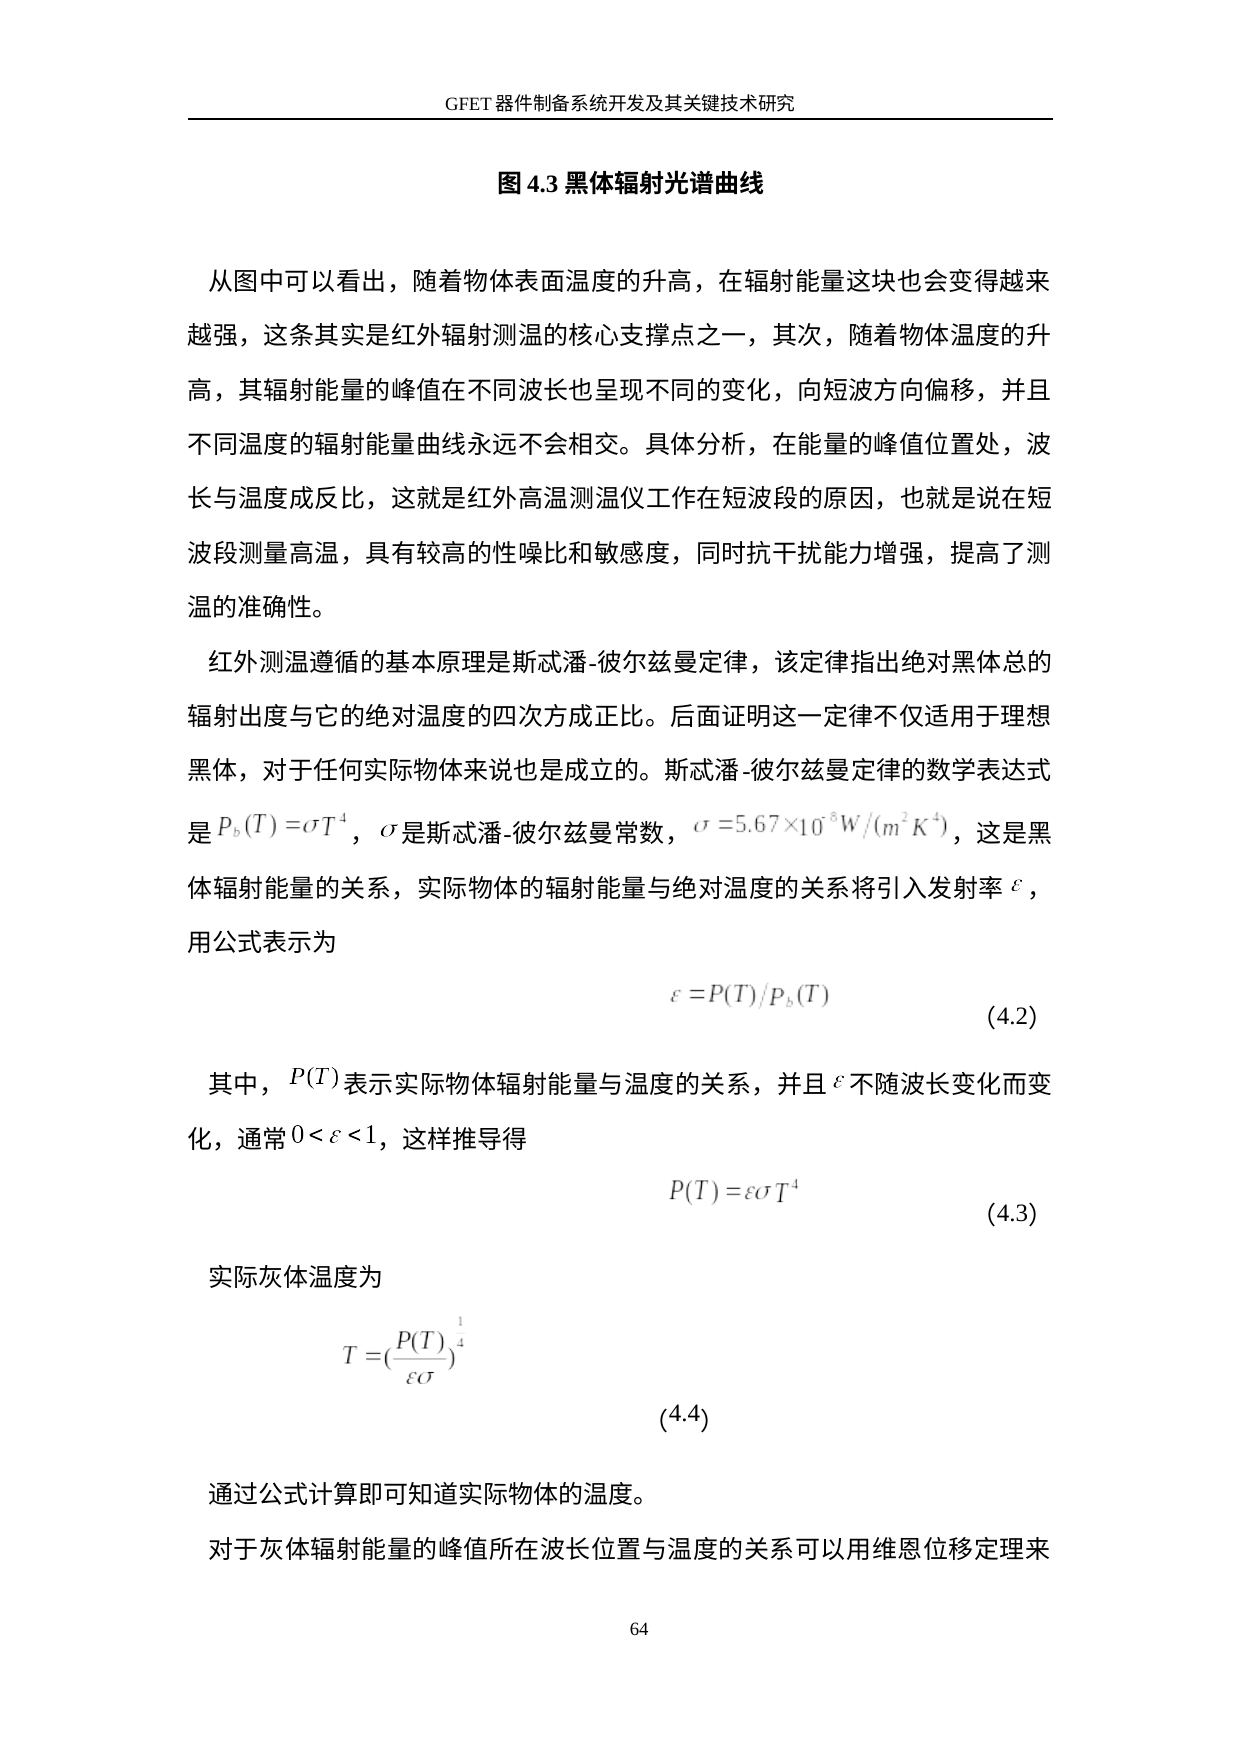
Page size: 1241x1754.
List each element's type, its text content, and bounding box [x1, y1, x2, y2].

text （4.2） [187, 977, 1053, 1035]
text 其中，表示实际物体辐射能量与温度的关系，并且不随波长变化而变化，通常，这样推导得 [187, 1060, 1053, 1156]
text 通过公式计算即可知道实际物体的温度。 [187, 1475, 1053, 1511]
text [187, 1529, 1053, 1565]
text 图4.3 黑体辐射光谱曲线 [187, 164, 1053, 200]
text 实际灰体温度为 [187, 1257, 1053, 1293]
text 从图中可以看出，随着物体表面温度的升高，在辐射能量这块也会变得越来越强，这条其实是红外辐射测温的核心支撑点之一，其次，随着物体温度的升高，其辐射能量的峰值在不同波长也呈现不同的变化，向短波方向偏移，并且不同温度的辐射能量曲线永远不会相交。具体分析，在能量的峰值位置处，波长与温度成反比，这就是红外高温测温仪工作在短波段的原因，也就是说在短波段测量高温，具有较高的性噪比和敏感度，同时抗干扰能力增强，提高了测温的准确性。 [187, 261, 1053, 624]
text 红外测温遵循的基本原理是斯忒潘-彼尔兹曼定律，该定律指出绝对黑体总的辐射出度与它的绝对温度的四次方成正比。后面证明这一定律不仅适用于理想黑体，对于任何实际物体来说也是成立的。斯忒潘-彼尔兹曼定律的数学表达式是，是斯忒潘-彼尔兹曼常数，，这是黑体辐射能量的关系，实际物体的辐射能量与绝对温度的关系将引入发射率，用公式表示为 [187, 642, 1053, 959]
text （4.3） [187, 1174, 1053, 1232]
text （4.4） [187, 1312, 1053, 1437]
